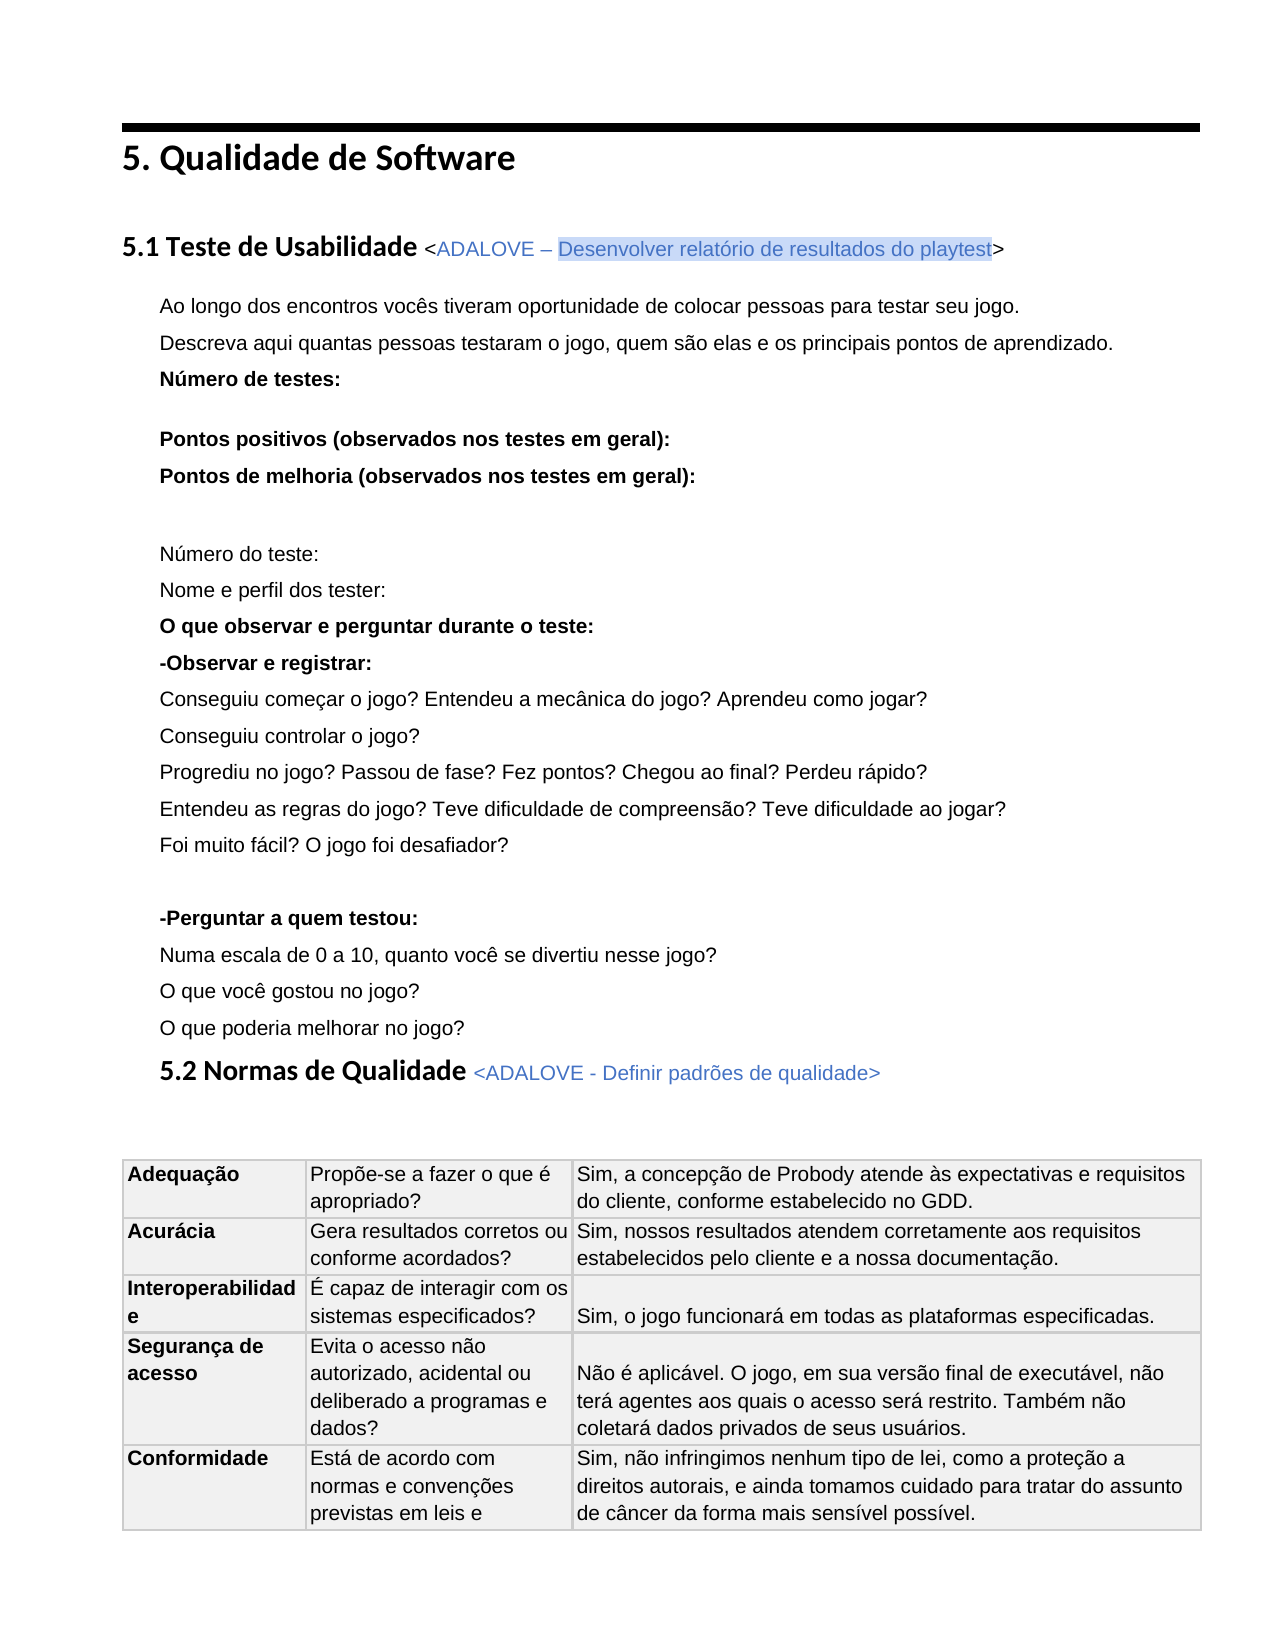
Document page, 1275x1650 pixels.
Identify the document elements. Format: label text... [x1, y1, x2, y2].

table_cell Sim, o jogo funcionará em todas as plataformas especificadas. [574, 1276, 1200, 1331]
table_cell Evita o acesso não autorizado, acidental ou deliberado a programas e dados? [307, 1334, 571, 1444]
table_cell Não é aplicável. O jogo, em sua versão final de executável, não terá agentes aos quais o acesso será restrito. Também não coletará dados privados de seus usuários. [574, 1334, 1200, 1444]
text Progrediu no jogo? Passou de fase? Fez pontos? Chegou ao final? Perdeu rápido? [159, 760, 1200, 784]
table_cell Conformidade [124, 1446, 305, 1529]
text Número de testes: [159, 367, 1200, 391]
text Nome e perfil dos tester: [159, 578, 1200, 602]
text Conseguiu controlar o jogo? [159, 724, 1200, 748]
text O que observar e perguntar durante o teste: [159, 614, 1200, 638]
text O que você gostou no jogo? [159, 979, 1200, 1003]
text Pontos positivos (observados nos testes em geral): [159, 403, 1200, 451]
text Numa escala de 0 a 10, quanto você se divertiu nesse jogo? [159, 942, 1200, 966]
table_header Adequação [124, 1161, 305, 1217]
subtitle 5. Qualidade de Software [122, 132, 1200, 180]
text Conseguiu começar o jogo? Entendeu a mecânica do jogo? Aprendeu como jogar? [159, 687, 1200, 711]
text Foi muito fácil? O jogo foi desafiador? [159, 833, 1200, 857]
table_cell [574, 1446, 1200, 1529]
table_header Propõe-se a fazer o que é apropriado? [307, 1161, 571, 1217]
subtitle 5.2 Normas de Qualidade <ADALOVE - Definir padrões de qualidade> [159, 1052, 1200, 1087]
text Entendeu as regras do jogo? Teve dificuldade de compreensão? Teve dificuldade ao jogar? [159, 797, 1200, 821]
text O que poderia melhorar no jogo? [159, 1015, 1200, 1039]
table_cell Acurácia [124, 1219, 305, 1274]
table_cell Segurança de acesso [124, 1334, 305, 1444]
text Ao longo dos encontros vocês tiveram oportunidade de colocar pessoas para testar seu jogo. [159, 294, 1200, 318]
table_cell Interoperabilidade [124, 1276, 305, 1331]
table_cell Gera resultados corretos ou conforme acordados? [307, 1219, 571, 1274]
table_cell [307, 1446, 571, 1529]
text Pontos de melhoria (observados nos testes em geral): [159, 464, 1200, 488]
text Número do teste: [159, 541, 1200, 565]
table_cell Sim, nossos resultados atendem corretamente aos requisitos estabelecidos pelo cliente e a nossa documentação. [574, 1219, 1200, 1274]
text -Perguntar a quem testou: [159, 906, 1200, 930]
table_header Sim, a concepção de Probody atende às expectativas e requisitos do cliente, conforme estabelecido no GDD. [574, 1161, 1200, 1217]
table_cell É capaz de interagir com os sistemas especificados? [307, 1276, 571, 1331]
subtitle 5.1 Teste de Usabilidade <ADALOVE – Desenvolver relatório de resultados do playtest> [122, 216, 1200, 263]
text -Observar e registrar: [159, 651, 1200, 675]
text Descreva aqui quantas pessoas testaram o jogo, quem são elas e os principais pontos de aprendizado. [159, 330, 1200, 354]
